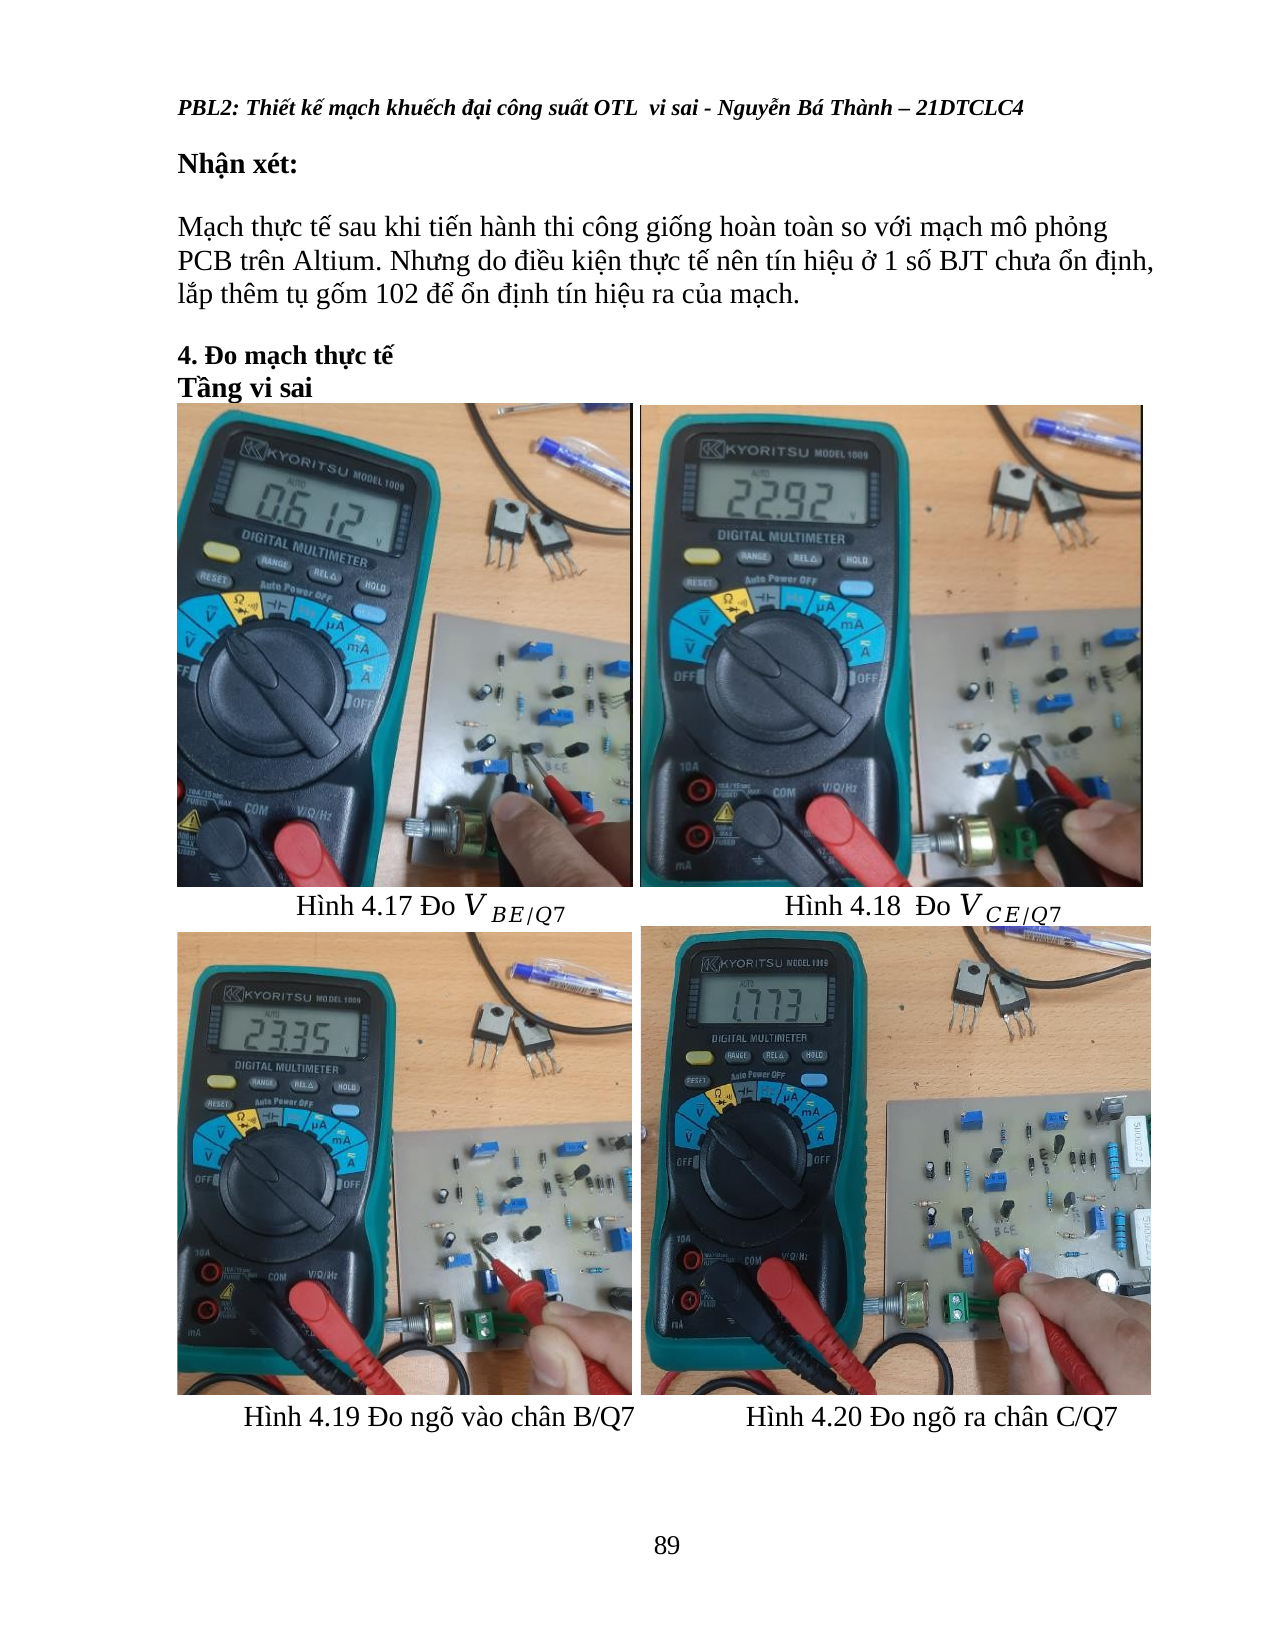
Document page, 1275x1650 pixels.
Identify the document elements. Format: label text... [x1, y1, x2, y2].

picture [640, 926, 1151, 1395]
text Hình 4.19 Đo ngõ vào chân B/Q7 Hình 4.20 Đo ngõ ra chân C/Q7 [118, 1399, 1244, 1432]
subtitle Nhận xét: [177, 147, 1244, 180]
text Mạch thực tế sau khi tiến hành thi công giống hoàn toàn so với mạch mô phỏng PCB trên Altium. Nhưng do điều kiện thực tế nên tín hiệu ở 1 số BJT chưa ổn định, lắp thêm tụ gốm 102 để ổn định tín hiệu ra của mạch. [177, 209, 1156, 310]
list Đo mạch thực tế [177, 339, 1244, 370]
picture [177, 403, 633, 887]
picture [640, 405, 1143, 887]
text Hình 4.17 Đo 𝑉𝐵𝐸/𝑄7 Hình 4.18 Đo 𝑉𝐶𝐸/𝑄7 [114, 887, 1244, 926]
subtitle Tầng vi sai [177, 370, 1244, 404]
picture [177, 932, 632, 1395]
